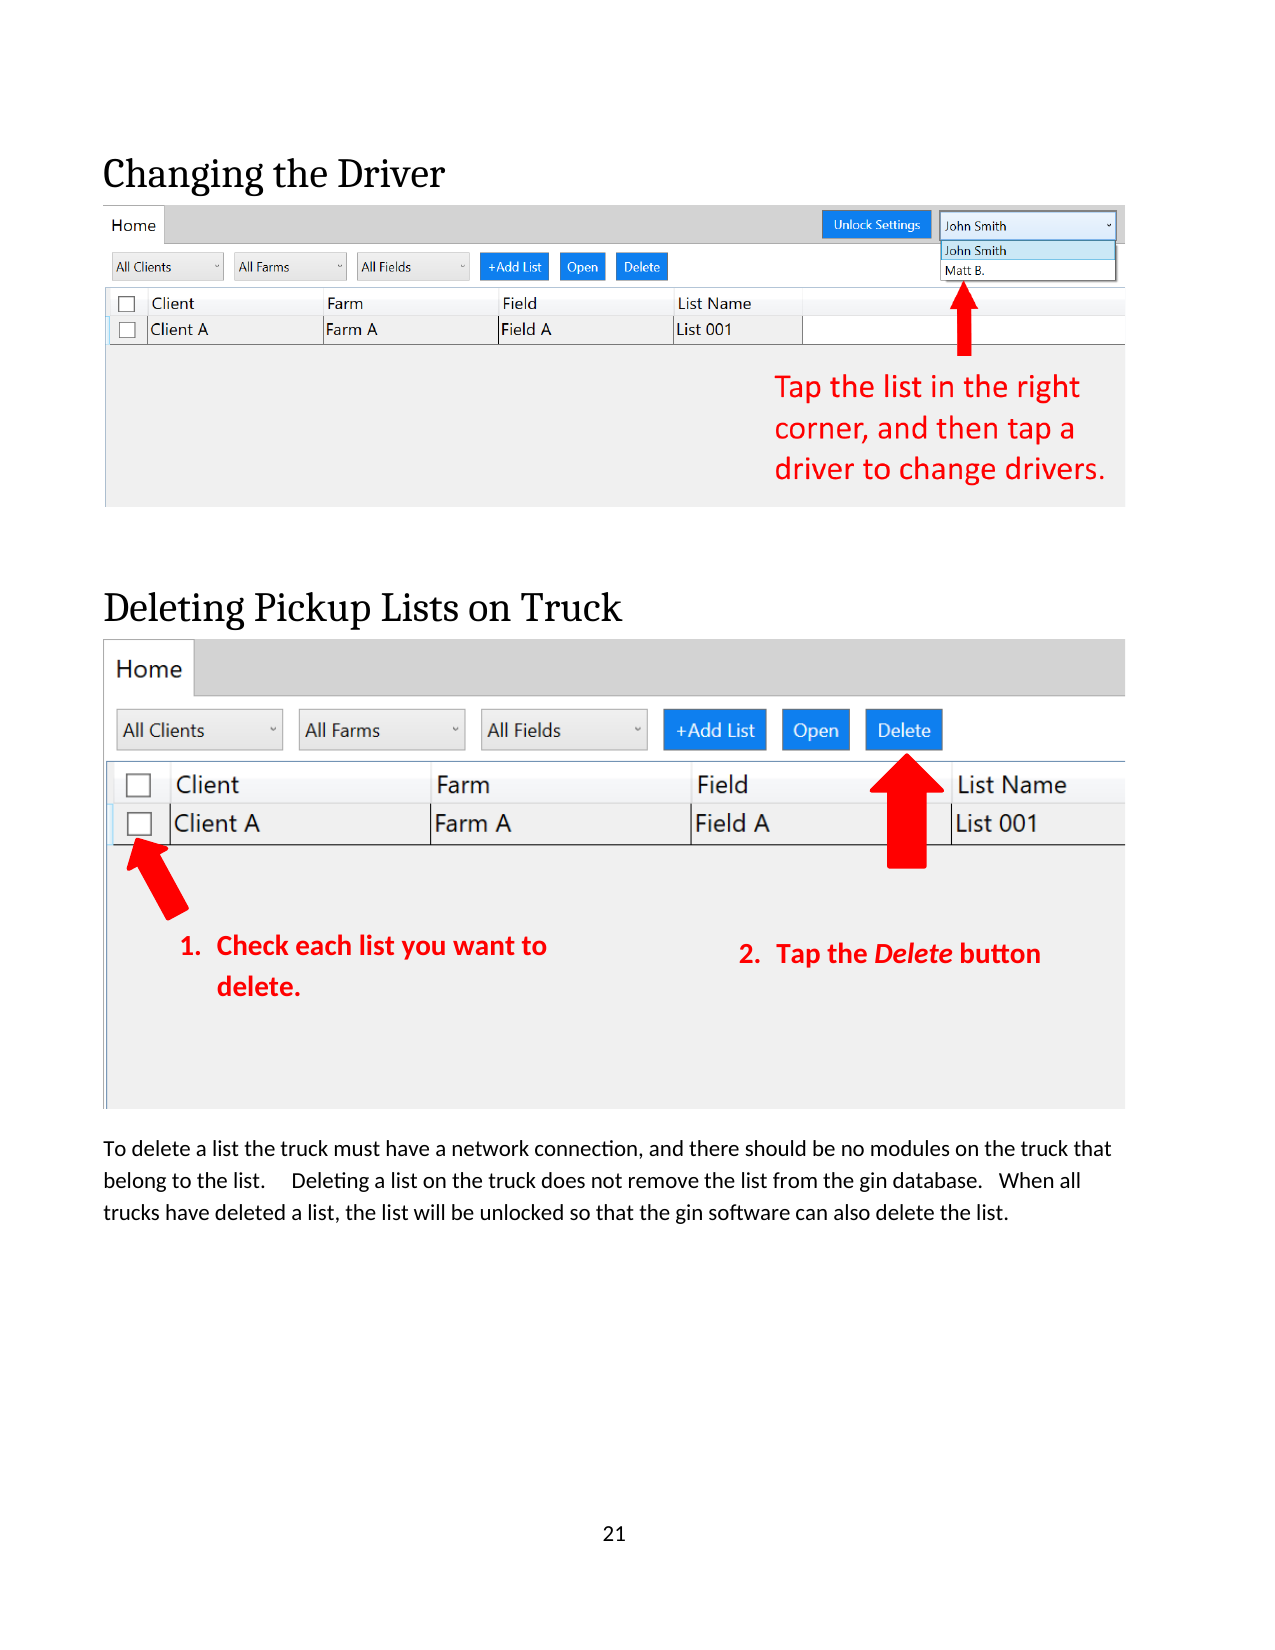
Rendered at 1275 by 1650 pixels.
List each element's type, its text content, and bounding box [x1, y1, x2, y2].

subtitle Changing the Driver [103, 150, 1125, 198]
picture [103, 205, 1125, 507]
text To delete a list the truck must have a network connection, and there should be no modules on the truck that belong to the list. Deleting a list on the truck does not remove the list from the gin database. When all trucks have deleted a list, the list will be unlocked so that the gin software can also delete the list. [103, 1134, 1125, 1226]
picture [103, 639, 1125, 1109]
subtitle Deleting Pickup Lists on Truck [103, 584, 1125, 632]
